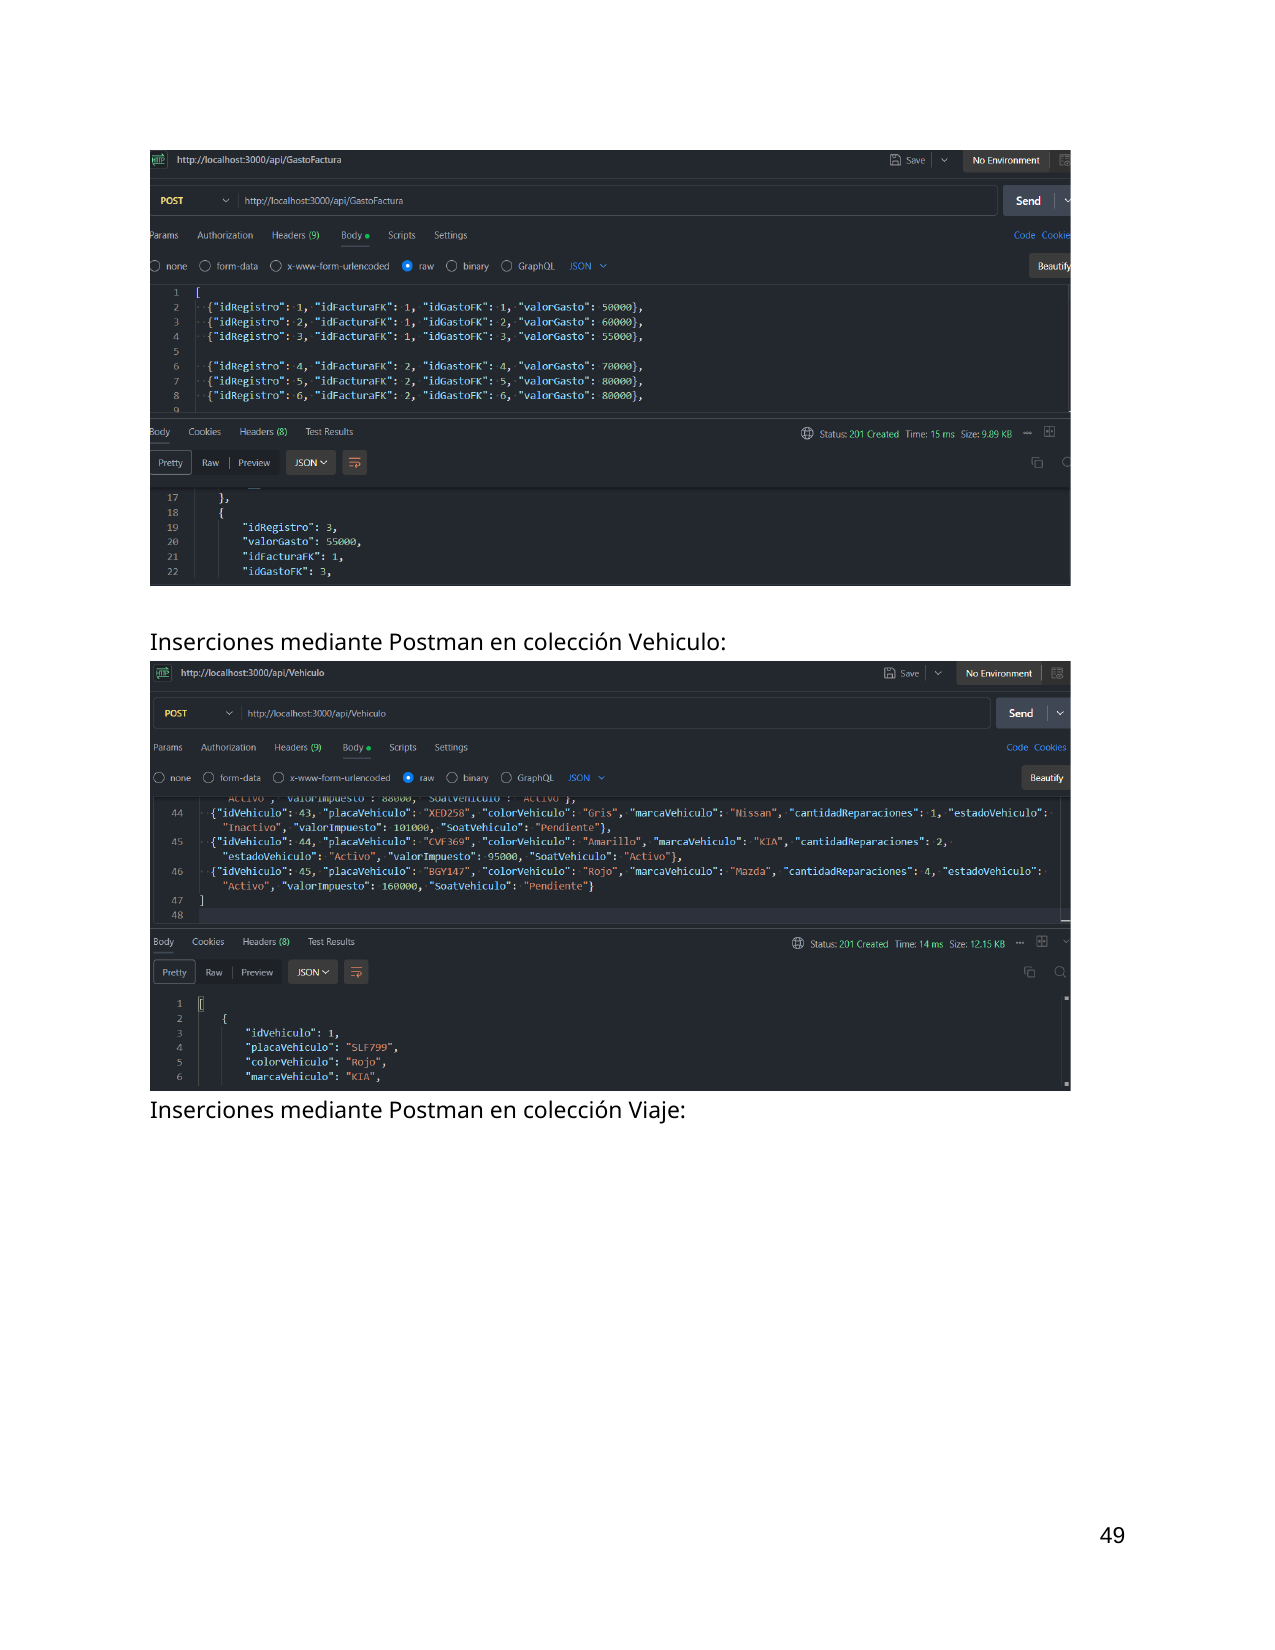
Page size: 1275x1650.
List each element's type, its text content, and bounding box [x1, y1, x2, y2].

picture [150, 150, 1071, 586]
text Inserciones mediante Postman en colección Vehiculo: [150, 626, 1125, 657]
text Inserciones mediante Postman en colección Viaje: [150, 1094, 1125, 1125]
picture [150, 661, 1071, 1091]
